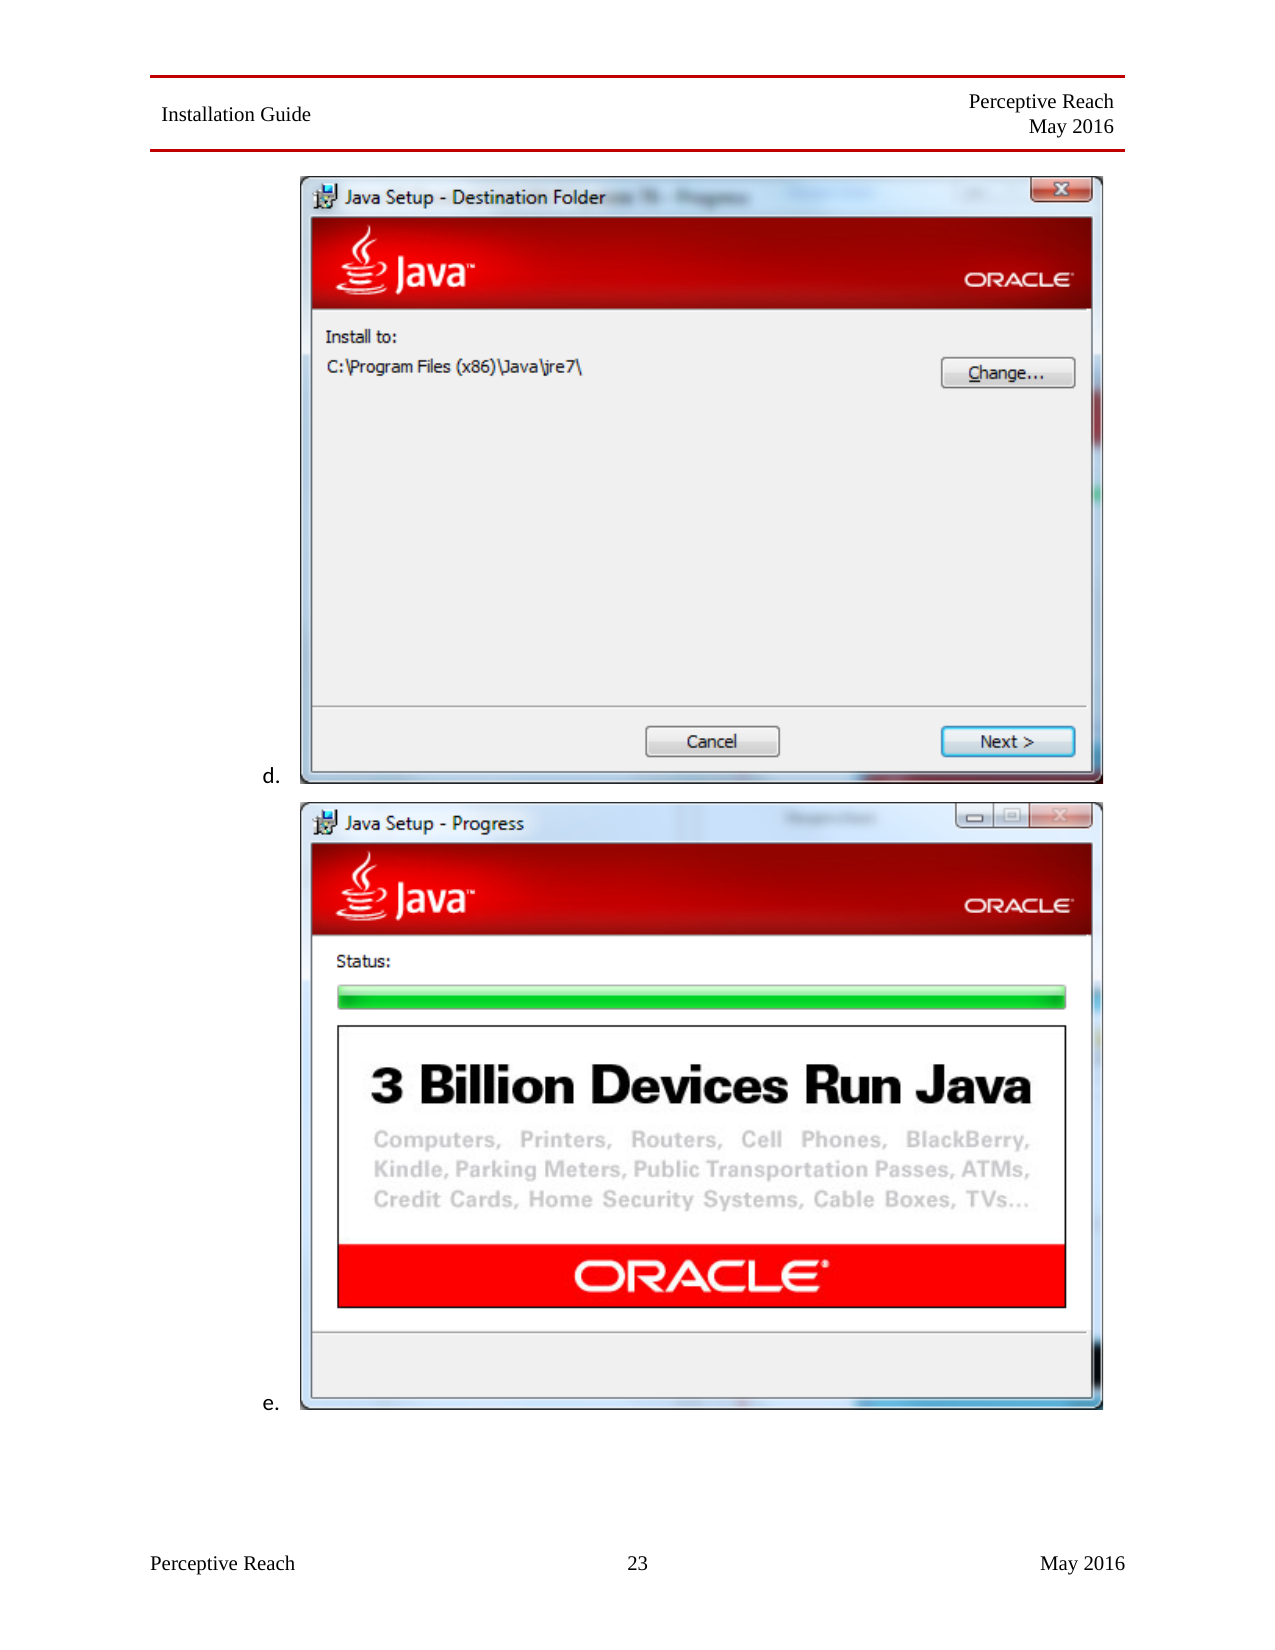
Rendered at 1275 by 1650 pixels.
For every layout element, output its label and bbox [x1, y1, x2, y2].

picture [300, 176, 1104, 784]
picture [300, 802, 1104, 1410]
